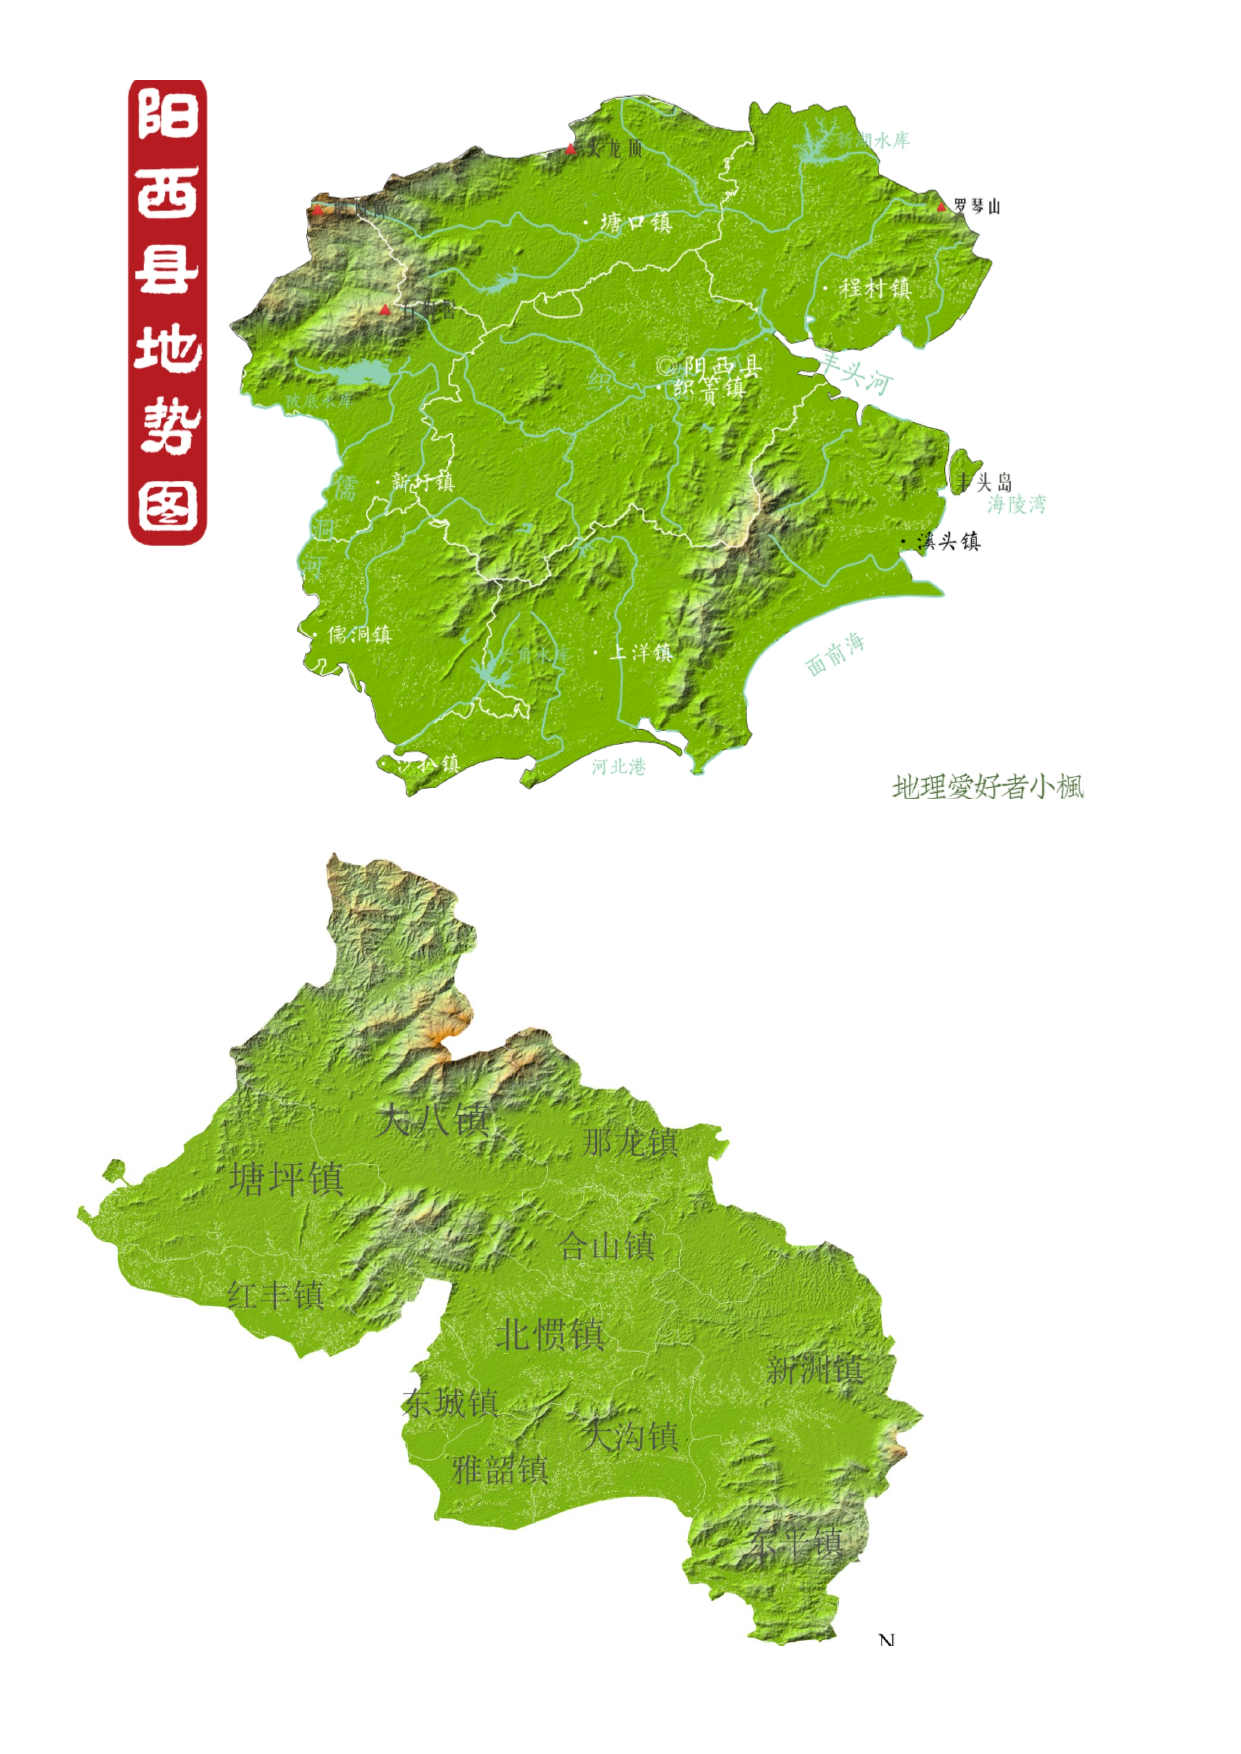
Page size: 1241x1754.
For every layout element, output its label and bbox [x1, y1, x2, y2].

picture [75, 828, 940, 1646]
picture [75, 80, 1132, 799]
